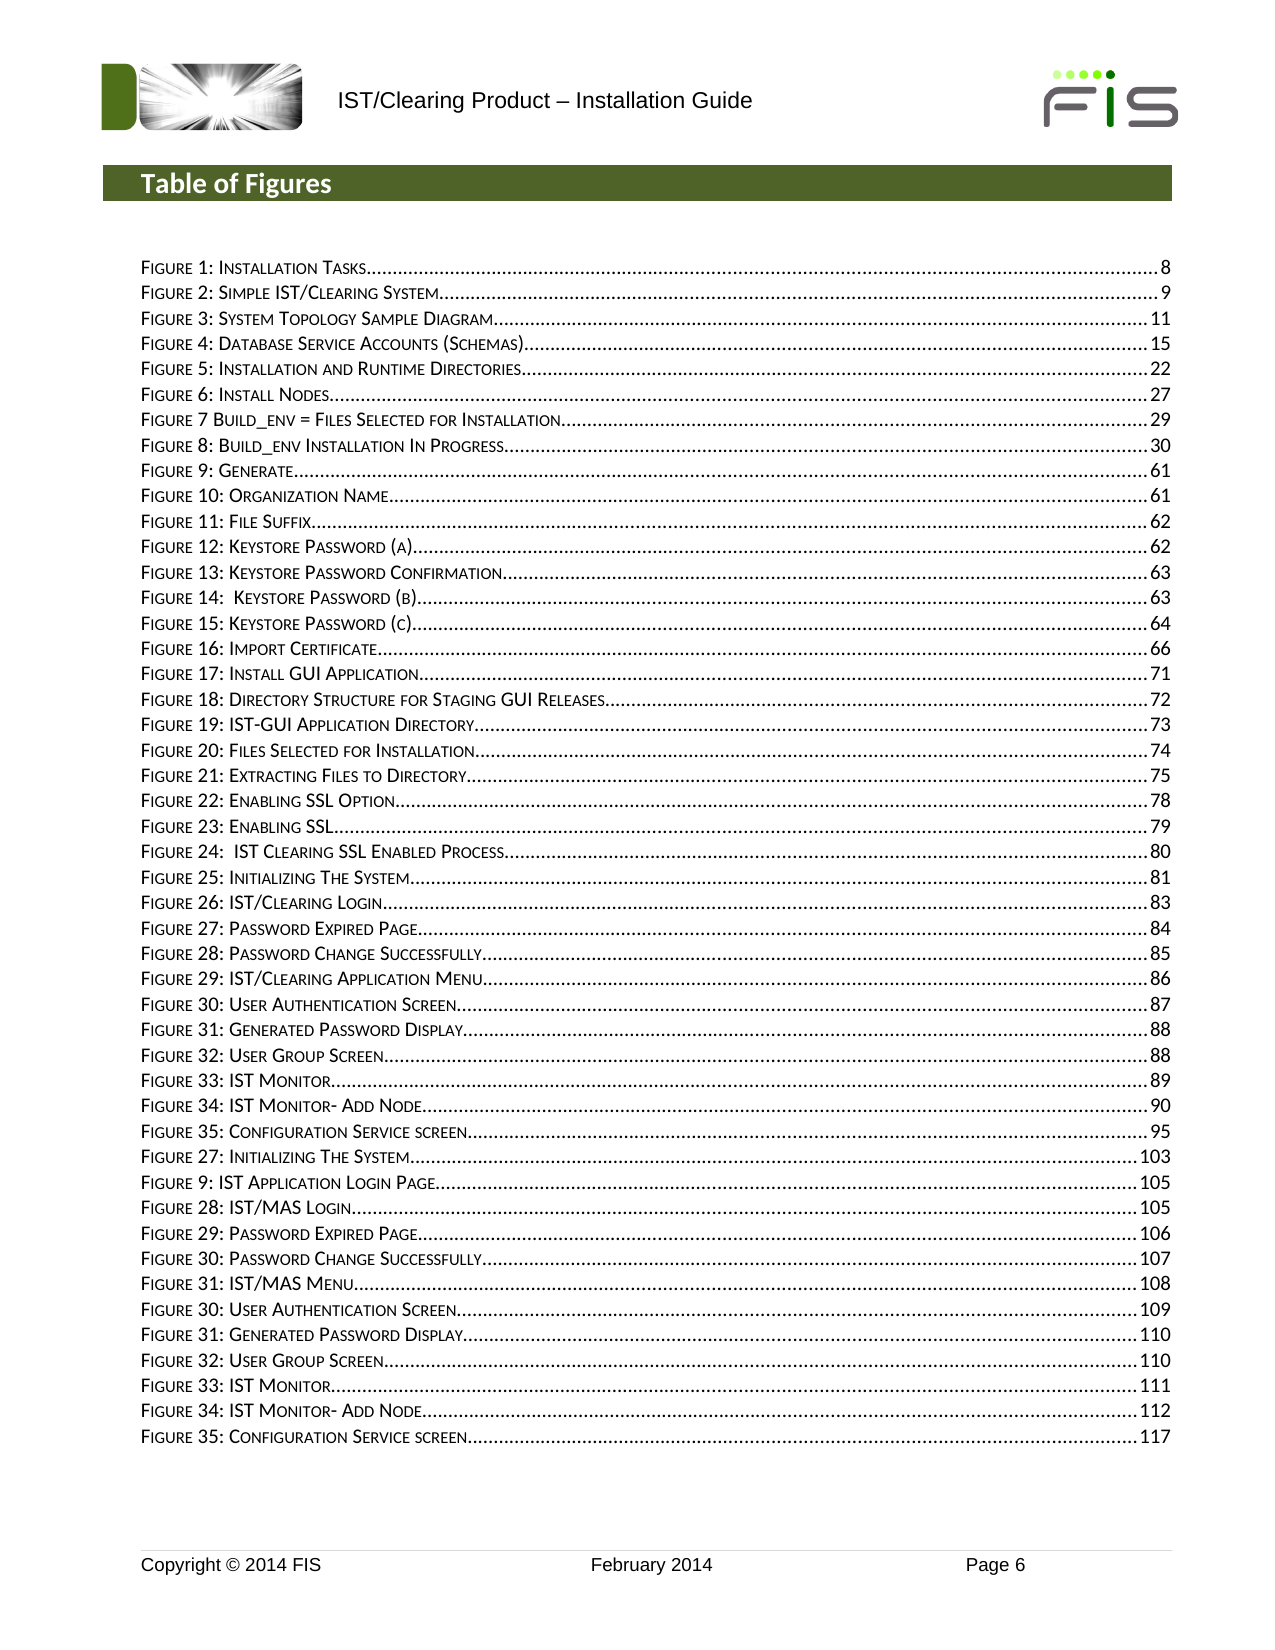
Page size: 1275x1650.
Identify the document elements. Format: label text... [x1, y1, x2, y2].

text Figure 32: User Group Screen 88 [141, 1042, 1172, 1067]
text Figure 9: IST Application Login Page 105 [141, 1169, 1172, 1194]
text Figure 9: Generate 61 [141, 457, 1172, 483]
text Figure 17: Install GUI Application 71 [141, 661, 1172, 686]
text Figure 10: Organization Name 61 [141, 483, 1172, 508]
text Figure 5: Installation and Runtime Directories 22 [141, 356, 1172, 381]
picture [101, 51, 313, 146]
text Figure 31: Generated Password Display 88 [141, 1016, 1172, 1042]
text Figure 35: Configuration Service screen 95 [141, 1118, 1172, 1143]
text Figure 7 Build_env = Files Selected for Installation 29 [141, 406, 1172, 432]
text Figure 3: System Topology Sample Diagram 11 [141, 305, 1172, 330]
text Figure 12: Keystore Password (a) 62 [141, 533, 1172, 559]
text Figure 34: IST Monitor- Add Node 90 [141, 1093, 1172, 1118]
text Figure 30: User Authentication Screen 109 [141, 1296, 1172, 1321]
text Figure 22: Enabling SSL Option 78 [141, 788, 1172, 813]
text Figure 8: Build_env Installation In Progress 30 [141, 432, 1172, 457]
text Figure 18: Directory Structure for Staging GUI Releases 72 [141, 686, 1172, 711]
text Figure 34: IST Monitor- Add Node 112 [141, 1398, 1172, 1423]
text Figure 23: Enabling SSL 79 [141, 813, 1172, 838]
text Figure 1: Installation Tasks 8 [141, 254, 1172, 279]
text Figure 15: Keystore Password (c) 64 [141, 610, 1172, 635]
text Figure 24: IST Clearing SSL Enabled Process 80 [141, 838, 1172, 864]
text Figure 26: IST/Clearing Login 83 [141, 889, 1172, 915]
text Figure 33: IST Monitor 89 [141, 1067, 1172, 1093]
text Figure 14: Keystore Password (b) 63 [141, 584, 1172, 610]
text Figure 31: IST/MAS Menu 108 [141, 1271, 1172, 1296]
text Figure 30: Password Change Successfully 107 [141, 1245, 1172, 1271]
subtitle Table of Figures [103, 165, 1172, 201]
text Figure 6: Install Nodes 27 [141, 381, 1172, 406]
text Figure 30: User Authentication Screen 87 [141, 991, 1172, 1016]
text Figure 13: Keystore Password Confirmation 63 [141, 559, 1172, 584]
text Figure 20: Files Selected for Installation 74 [141, 737, 1172, 762]
text Figure 29: Password Expired Page 106 [141, 1220, 1172, 1245]
text Figure 11: File Suffix 62 [141, 508, 1172, 533]
text Figure 25: Initializing The System 81 [141, 864, 1172, 889]
text Figure 4: Database Service Accounts (Schemas) 15 [141, 330, 1172, 356]
picture [1043, 70, 1179, 127]
text Figure 2: Simple IST/Clearing System 9 [141, 279, 1172, 305]
text Figure 19: IST-GUI Application Directory 73 [141, 711, 1172, 737]
text Figure 32: User Group Screen 110 [141, 1347, 1172, 1372]
text Figure 16: Import Certificate 66 [141, 635, 1172, 661]
text Figure 27: Initializing The System 103 [141, 1143, 1172, 1169]
text Figure 27: Password Expired Page 84 [141, 915, 1172, 940]
text Figure 28: Password Change Successfully 85 [141, 940, 1172, 966]
text Figure 35: Configuration Service screen 117 [141, 1423, 1172, 1448]
text Figure 28: IST/MAS Login 105 [141, 1194, 1172, 1220]
text Figure 31: Generated Password Display 110 [141, 1321, 1172, 1347]
text Figure 21: Extracting Files to Directory 75 [141, 762, 1172, 788]
text Figure 33: IST Monitor 111 [141, 1372, 1172, 1398]
text Figure 29: IST/Clearing Application Menu 86 [141, 966, 1172, 991]
